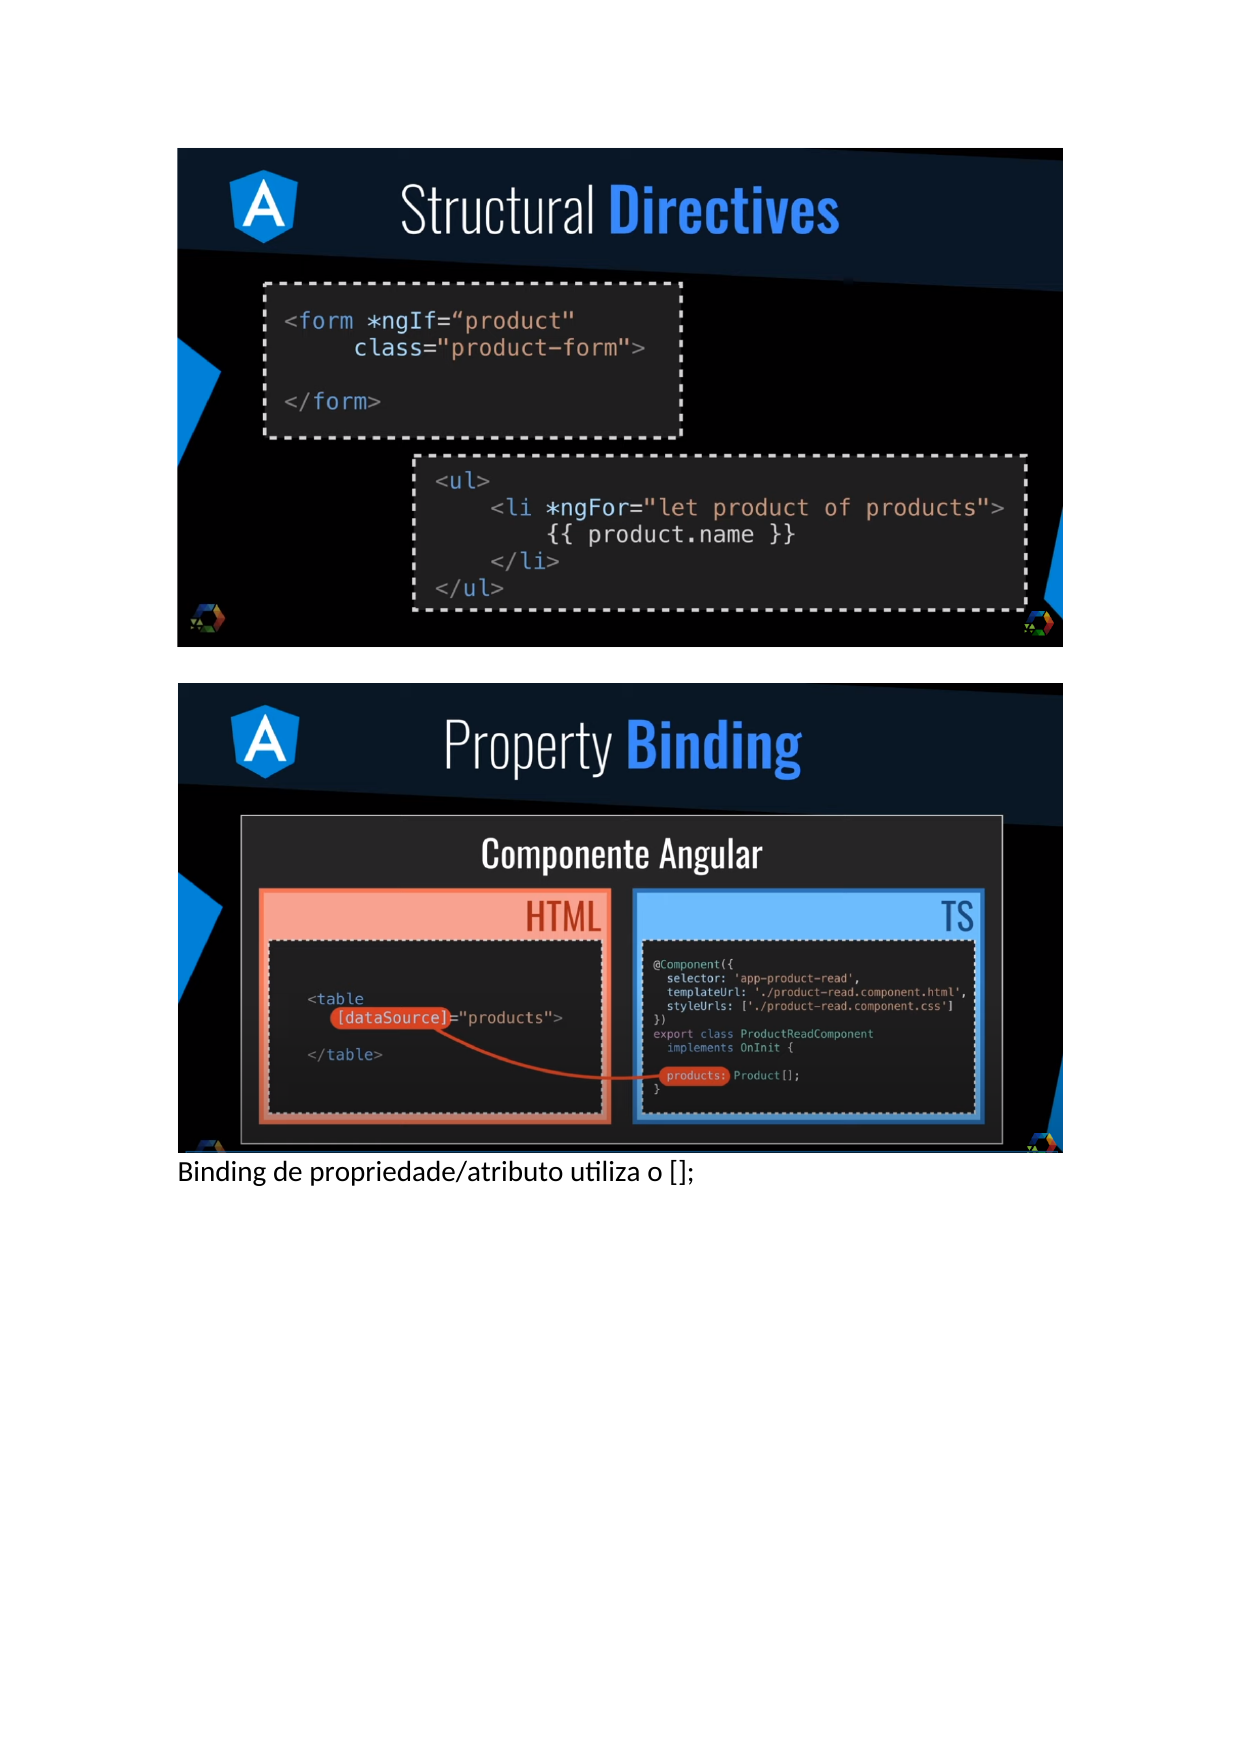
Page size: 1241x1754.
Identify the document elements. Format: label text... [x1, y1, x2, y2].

picture [177, 683, 1063, 1153]
picture [177, 147, 1063, 648]
text Binding de propriedade/atributo utiliza o []; [177, 1153, 1063, 1188]
